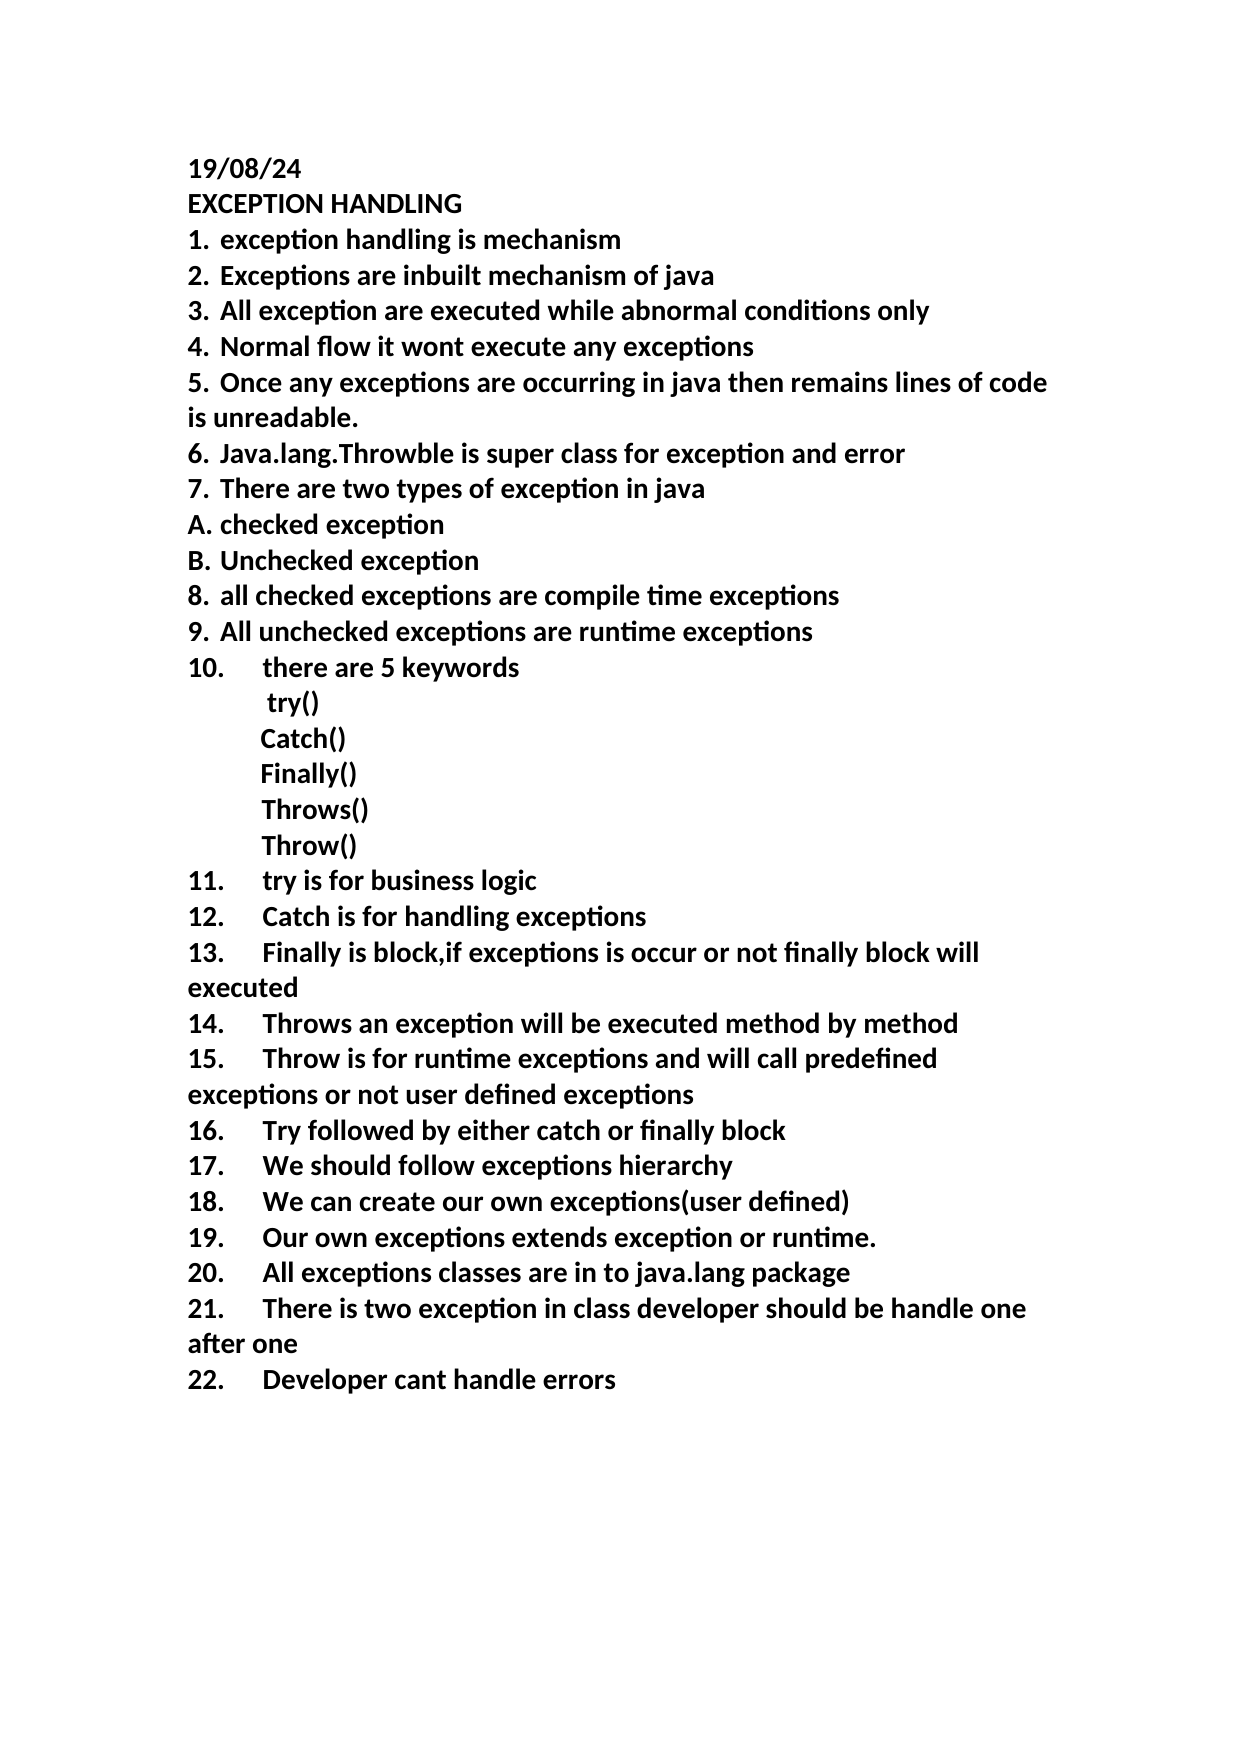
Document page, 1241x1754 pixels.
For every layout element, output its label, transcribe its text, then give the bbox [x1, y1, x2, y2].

list 19/08/24 [187, 150, 1053, 186]
list Normal flow it wont execute any exceptions [187, 328, 1053, 364]
list Our own exceptions extends exception or runtime. [187, 1219, 1053, 1254]
list there are 5 keywords [187, 649, 1053, 684]
list Try followed by either catch or finally block [187, 1112, 1053, 1147]
list Throws an exception will be executed method by method [187, 1005, 1053, 1041]
list All exceptions classes are in to java.lang package [187, 1254, 1053, 1290]
list Developer cant handle errors [187, 1361, 1053, 1397]
list Finally is block,if exceptions is occur or not finally block will executed [187, 934, 1053, 1005]
list Finally() [187, 756, 1053, 791]
list All unchecked exceptions are runtime exceptions [187, 613, 1053, 649]
list All exception are executed while abnormal conditions only [187, 292, 1053, 328]
list There are two types of exception in java [187, 471, 1053, 506]
list checked exception [187, 506, 1053, 542]
list Catch is for handling exceptions [187, 898, 1053, 934]
list We should follow exceptions hierarchy [187, 1147, 1053, 1183]
list Catch() [187, 720, 1053, 756]
list Java.lang.Throwble is super class for exception and error [187, 435, 1053, 471]
list try is for business logic [187, 862, 1053, 898]
list There is two exception in class developer should be handle one after one [187, 1290, 1053, 1361]
list Throw() [247, 827, 1053, 862]
list We can create our own exceptions(user defined) [187, 1183, 1053, 1219]
list try() [187, 684, 1053, 720]
list Exceptions are inbuilt mechanism of java [187, 257, 1053, 292]
list Throws() [247, 791, 1053, 827]
list Throw is for runtime exceptions and will call predefined exceptions or not user defined exceptions [187, 1041, 1053, 1112]
list all checked exceptions are compile time exceptions [187, 577, 1053, 613]
list Unchecked exception [187, 542, 1053, 577]
list Once any exceptions are occurring in java then remains lines of code is unreadable. [187, 364, 1053, 435]
list exception handling is mechanism [187, 221, 1053, 257]
list EXCEPTION HANDLING [187, 186, 1053, 221]
